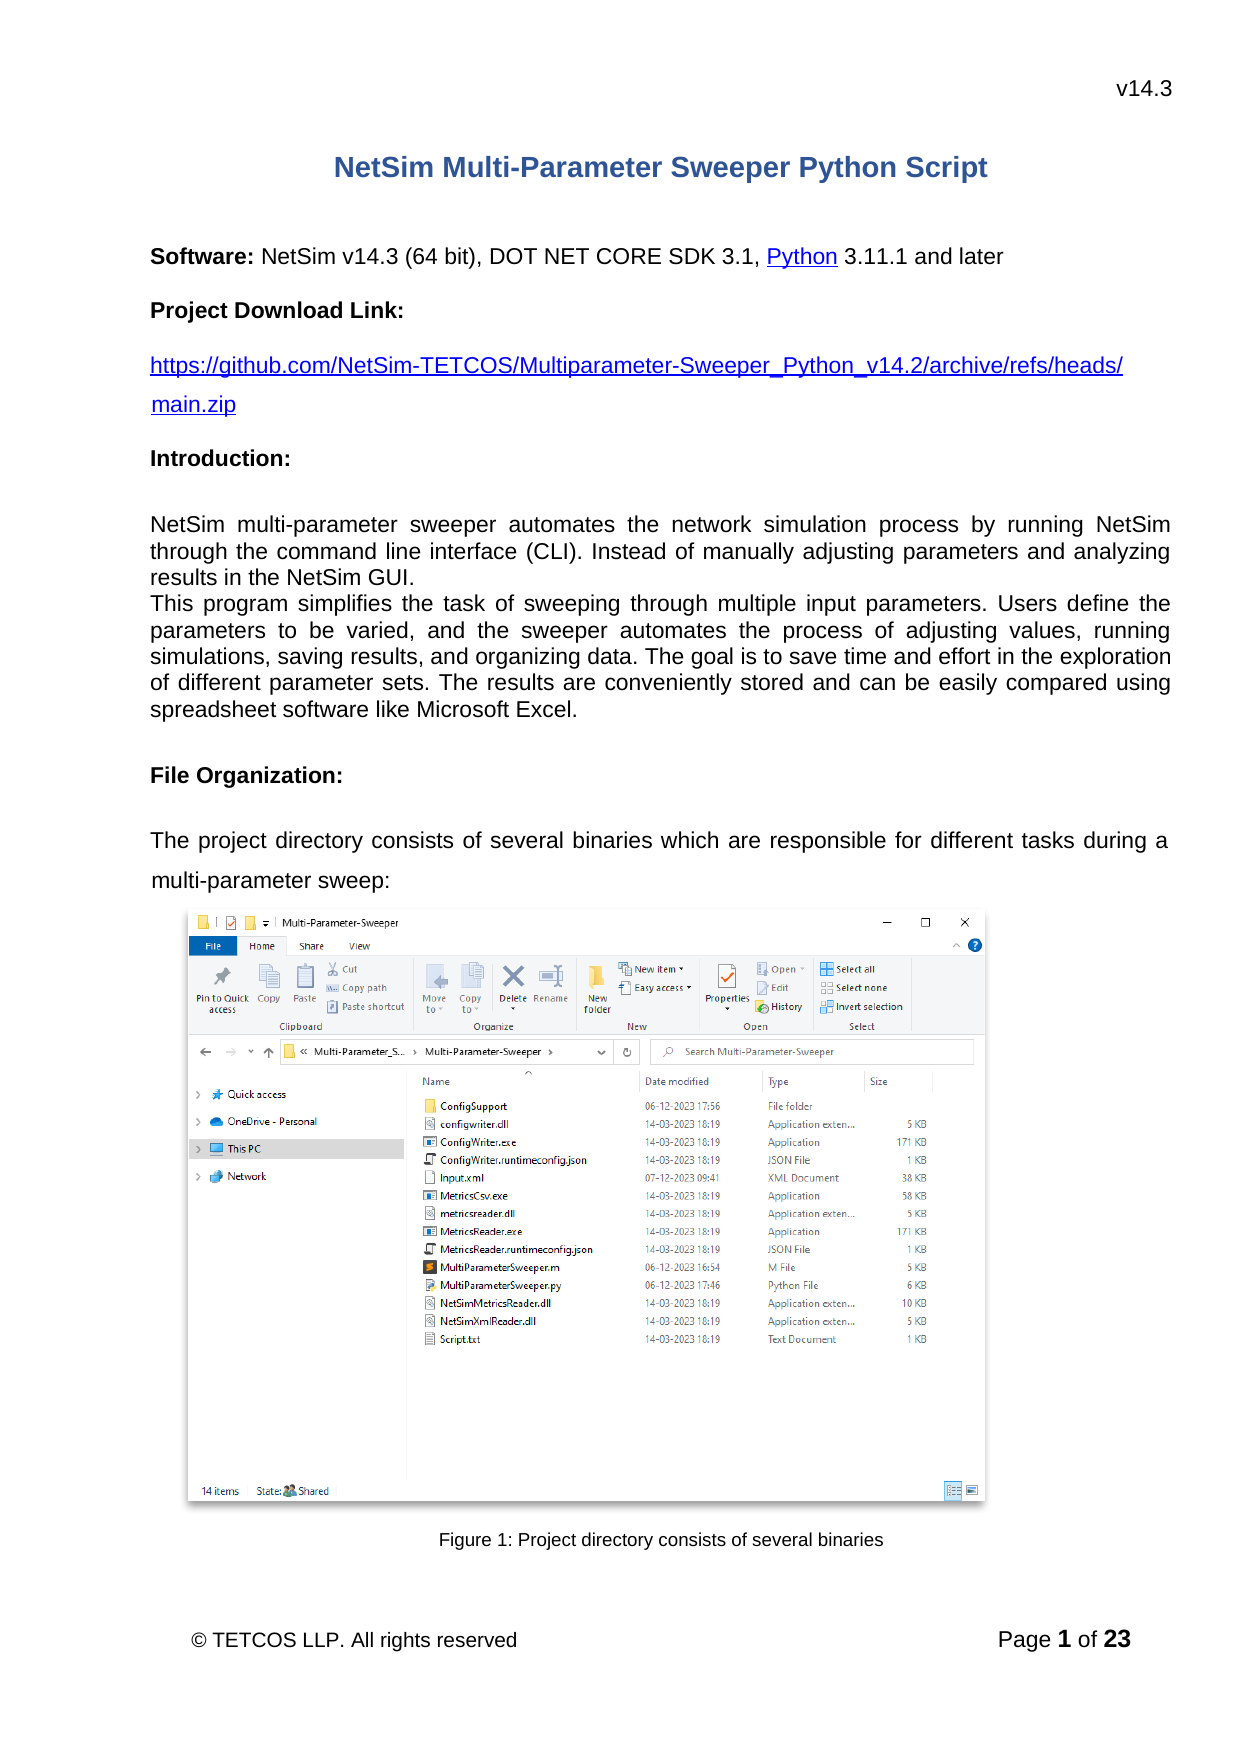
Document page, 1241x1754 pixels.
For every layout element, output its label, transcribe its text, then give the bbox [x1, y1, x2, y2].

picture [188, 909, 985, 1501]
text Project Download Link: [150, 297, 1169, 324]
text Figure 1: Project directory consists of several binaries [150, 1529, 1172, 1551]
text Introduction: [150, 445, 1169, 472]
text File Organization: [150, 762, 1169, 788]
text NetSim multi-parameter sweeper automates the network simulation process by running NetSim through the command line interface (CLI). Instead of manually adjusting parameters and analyzing results in the NetSim GUI. [150, 511, 1172, 590]
text The project directory consists of several binaries which are responsible for different tasks during a multi-parameter sweep: [150, 827, 1169, 893]
text Software: NetSim v14.3 (64 bit), DOT NET CORE SDK 3.1, Python 3.11.1 and later [150, 243, 1169, 269]
text This program simplifies the task of sweeping through multiple input parameters. Users define the parameters to be varied, and the sweeper automates the process of adjusting values, running simulations, saving results, and organizing data. The goal is to save time and effort in the exploration of different parameter sets. The results are conveniently stored and can be easily compared using spreadsheet software like Microsoft Excel. [150, 590, 1172, 722]
text https://github.com/NetSim-TETCOS/Multiparameter-Sweeper_Python_v14.2/archive/refs/heads/main.zip [150, 352, 1169, 417]
text NetSim Multi-Parameter Sweeper Python Script [150, 150, 1172, 183]
